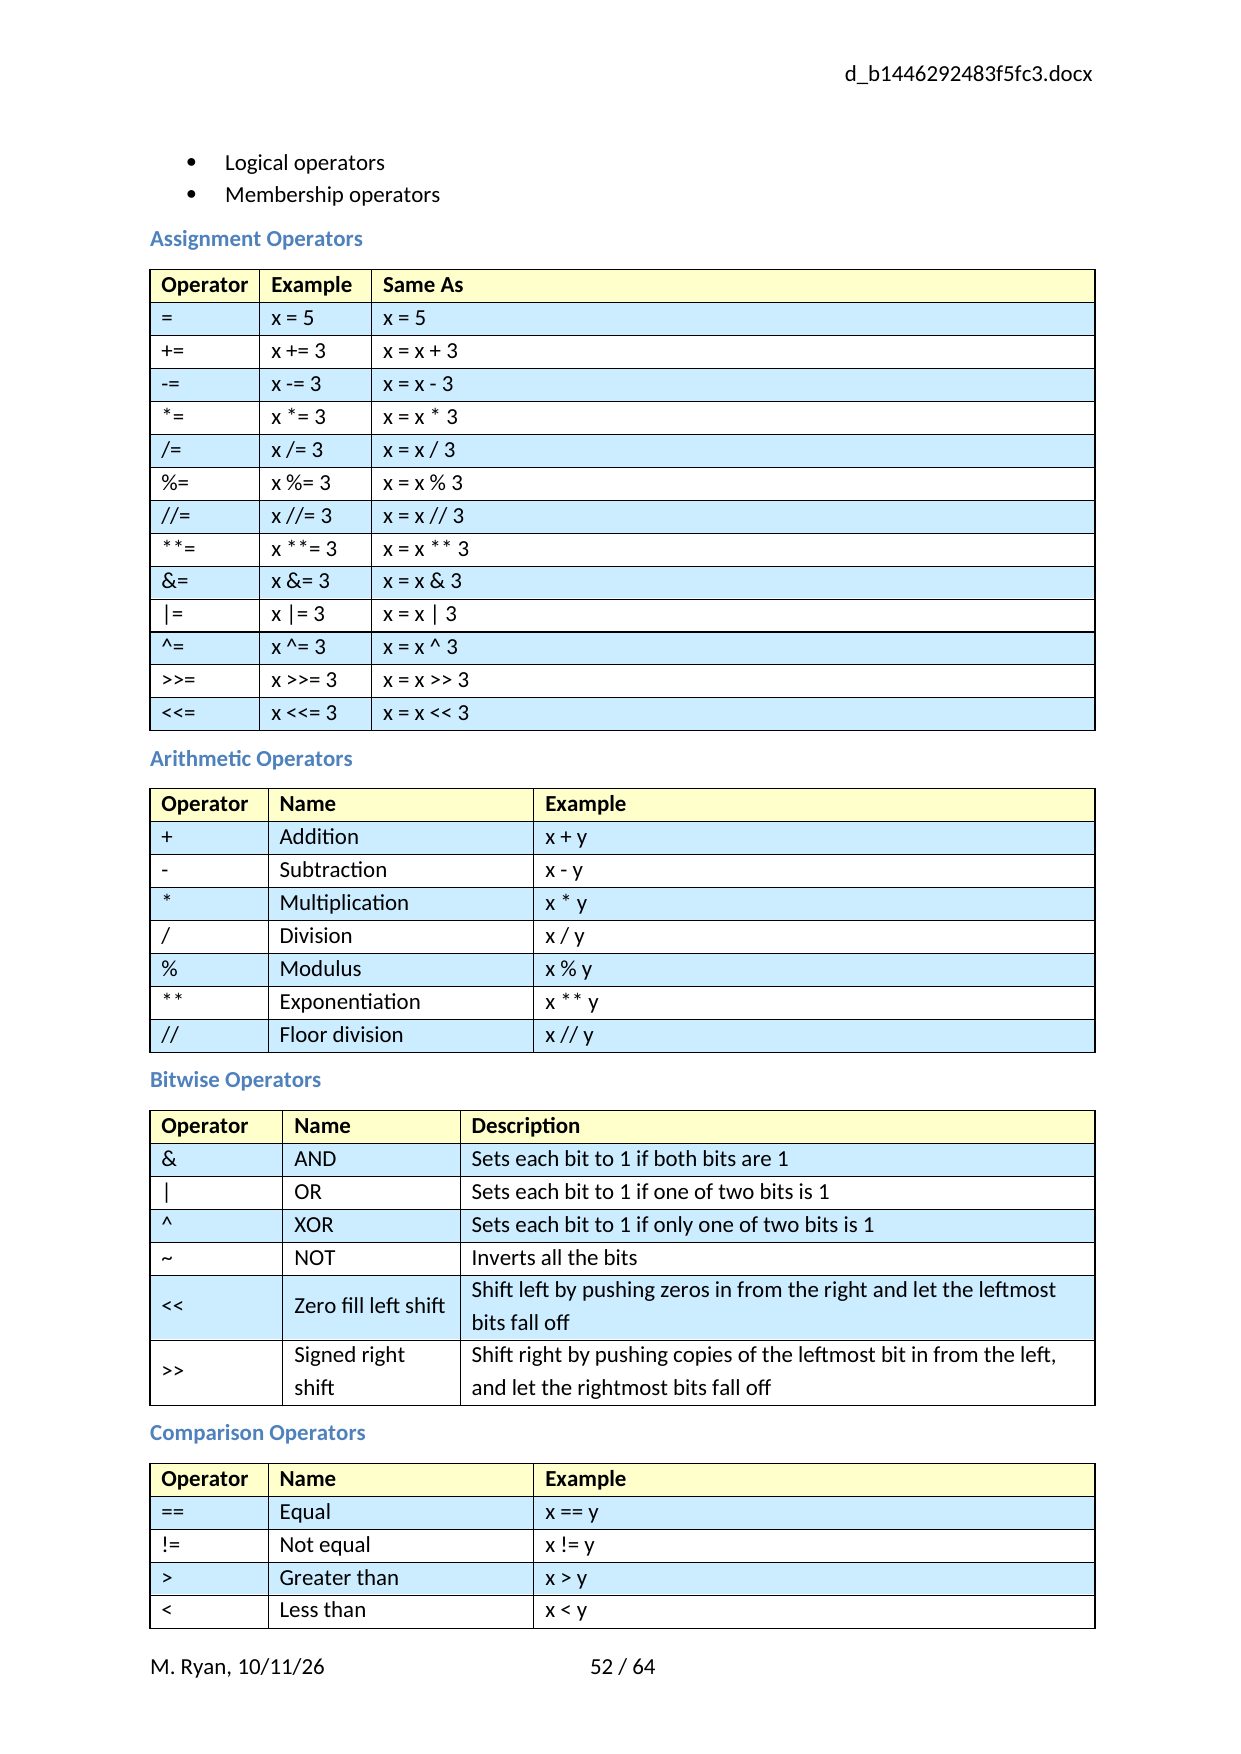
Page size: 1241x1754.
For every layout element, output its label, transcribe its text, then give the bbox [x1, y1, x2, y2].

table_cell Equal [269, 1497, 533, 1529]
table_cell // [151, 1020, 268, 1052]
table_cell Subtraction [269, 855, 533, 887]
table_cell ^ [151, 1210, 282, 1242]
table_cell x // y [534, 1020, 1094, 1052]
table_cell >> [151, 1341, 282, 1405]
subtitle Comparison Operators [150, 1418, 1092, 1446]
list Membership operators [187, 180, 1092, 208]
table_cell Inverts all the bits [461, 1243, 1094, 1274]
table_cell << [151, 1276, 282, 1339]
table_cell x -= 3 [260, 369, 371, 401]
table_cell == [151, 1497, 268, 1529]
subtitle Assignment Operators [150, 224, 1092, 253]
table_cell Addition [269, 822, 533, 854]
subtitle Bitwise Operators [150, 1065, 1092, 1093]
table_cell x ^= 3 [260, 633, 371, 664]
table_cell Sets each bit to 1 if only one of two bits is 1 [461, 1210, 1094, 1242]
table_cell x + y [534, 822, 1094, 854]
table_cell > [151, 1563, 268, 1594]
table_cell x >>= 3 [260, 665, 371, 697]
table_cell *= [151, 402, 259, 434]
table_cell -= [151, 369, 259, 401]
table_cell Shift right by pushing copies of the leftmost bit in from the left, and let the rightmost bits fall off [461, 1341, 1094, 1405]
table_cell <<= [151, 698, 259, 730]
table_cell x = x % 3 [372, 468, 1094, 500]
table_cell & [151, 1144, 282, 1176]
table_cell >>= [151, 665, 259, 697]
table_cell ~ [151, 1243, 282, 1274]
table_header Name [269, 1464, 533, 1496]
table_cell ** [151, 987, 268, 1019]
table_cell AND [283, 1144, 460, 1176]
table_cell /= [151, 435, 259, 467]
table_header Example [260, 270, 371, 302]
table_cell x &= 3 [260, 567, 371, 598]
table_cell x *= 3 [260, 402, 371, 434]
table_cell Exponentiation [269, 987, 533, 1019]
table_cell < [151, 1596, 268, 1627]
table_cell x |= 3 [260, 600, 371, 631]
table_header Example [534, 789, 1094, 821]
table_cell Division [269, 921, 533, 953]
table_cell x = x & 3 [372, 567, 1094, 598]
table_cell x = 5 [372, 303, 1094, 335]
table_cell **= [151, 534, 259, 566]
table_cell / [151, 921, 268, 953]
table_cell XOR [283, 1210, 460, 1242]
table_cell x / y [534, 921, 1094, 953]
table_cell x = x ** 3 [372, 534, 1094, 566]
table_cell * [151, 888, 268, 920]
table_cell Shift left by pushing zeros in from the right and let the leftmost bits fall off [461, 1276, 1094, 1339]
list Logical operators [187, 148, 1092, 176]
subtitle Arithmetic Operators [150, 744, 1092, 772]
table_cell %= [151, 468, 259, 500]
table_cell x = x << 3 [372, 698, 1094, 730]
table_cell x != y [534, 1530, 1094, 1562]
table_cell OR [283, 1177, 460, 1209]
table_cell x = x // 3 [372, 501, 1094, 533]
table_header Name [269, 789, 533, 821]
table_cell Not equal [269, 1530, 533, 1562]
table_header Description [461, 1111, 1094, 1143]
table_cell x == y [534, 1497, 1094, 1529]
table_header Name [283, 1111, 460, 1143]
table_cell + [151, 822, 268, 854]
table_header Operator [151, 270, 259, 302]
table_header Same As [372, 270, 1094, 302]
table_cell Sets each bit to 1 if one of two bits is 1 [461, 1177, 1094, 1209]
table_cell x = x / 3 [372, 435, 1094, 467]
table_cell x %= 3 [260, 468, 371, 500]
table_cell Modulus [269, 954, 533, 986]
table_cell x = x - 3 [372, 369, 1094, 401]
table_cell x /= 3 [260, 435, 371, 467]
table_cell x = x >> 3 [372, 665, 1094, 697]
table_cell x += 3 [260, 336, 371, 368]
table_cell &= [151, 567, 259, 598]
table_cell Less than [269, 1596, 533, 1627]
table_cell Floor division [269, 1020, 533, 1052]
table_cell x > y [534, 1563, 1094, 1594]
table_cell x - y [534, 855, 1094, 887]
table_cell x = x * 3 [372, 402, 1094, 434]
table_cell x <<= 3 [260, 698, 371, 730]
table_cell //= [151, 501, 259, 533]
table_cell x = x | 3 [372, 600, 1094, 631]
table_cell x = 5 [260, 303, 371, 335]
table_cell Greater than [269, 1563, 533, 1594]
table_cell x < y [534, 1596, 1094, 1627]
table_cell % [151, 954, 268, 986]
table_cell Multiplication [269, 888, 533, 920]
table_cell ^= [151, 633, 259, 664]
table_cell = [151, 303, 259, 335]
table_header Operator [151, 789, 268, 821]
table_cell Sets each bit to 1 if both bits are 1 [461, 1144, 1094, 1176]
table_cell x //= 3 [260, 501, 371, 533]
table_header Example [534, 1464, 1094, 1496]
table_cell NOT [283, 1243, 460, 1274]
table_header Operator [151, 1111, 282, 1143]
table_cell x **= 3 [260, 534, 371, 566]
table_cell Zero fill left shift [283, 1276, 460, 1339]
table_cell Signed right shift [283, 1341, 460, 1405]
table_cell - [151, 855, 268, 887]
table_cell x ** y [534, 987, 1094, 1019]
table_cell |= [151, 600, 259, 631]
table_cell += [151, 336, 259, 368]
table_cell x = x + 3 [372, 336, 1094, 368]
table_cell x * y [534, 888, 1094, 920]
table_cell != [151, 1530, 268, 1562]
table_cell x % y [534, 954, 1094, 986]
table_cell | [151, 1177, 282, 1209]
table_cell x = x ^ 3 [372, 633, 1094, 664]
table_header Operator [151, 1464, 268, 1496]
